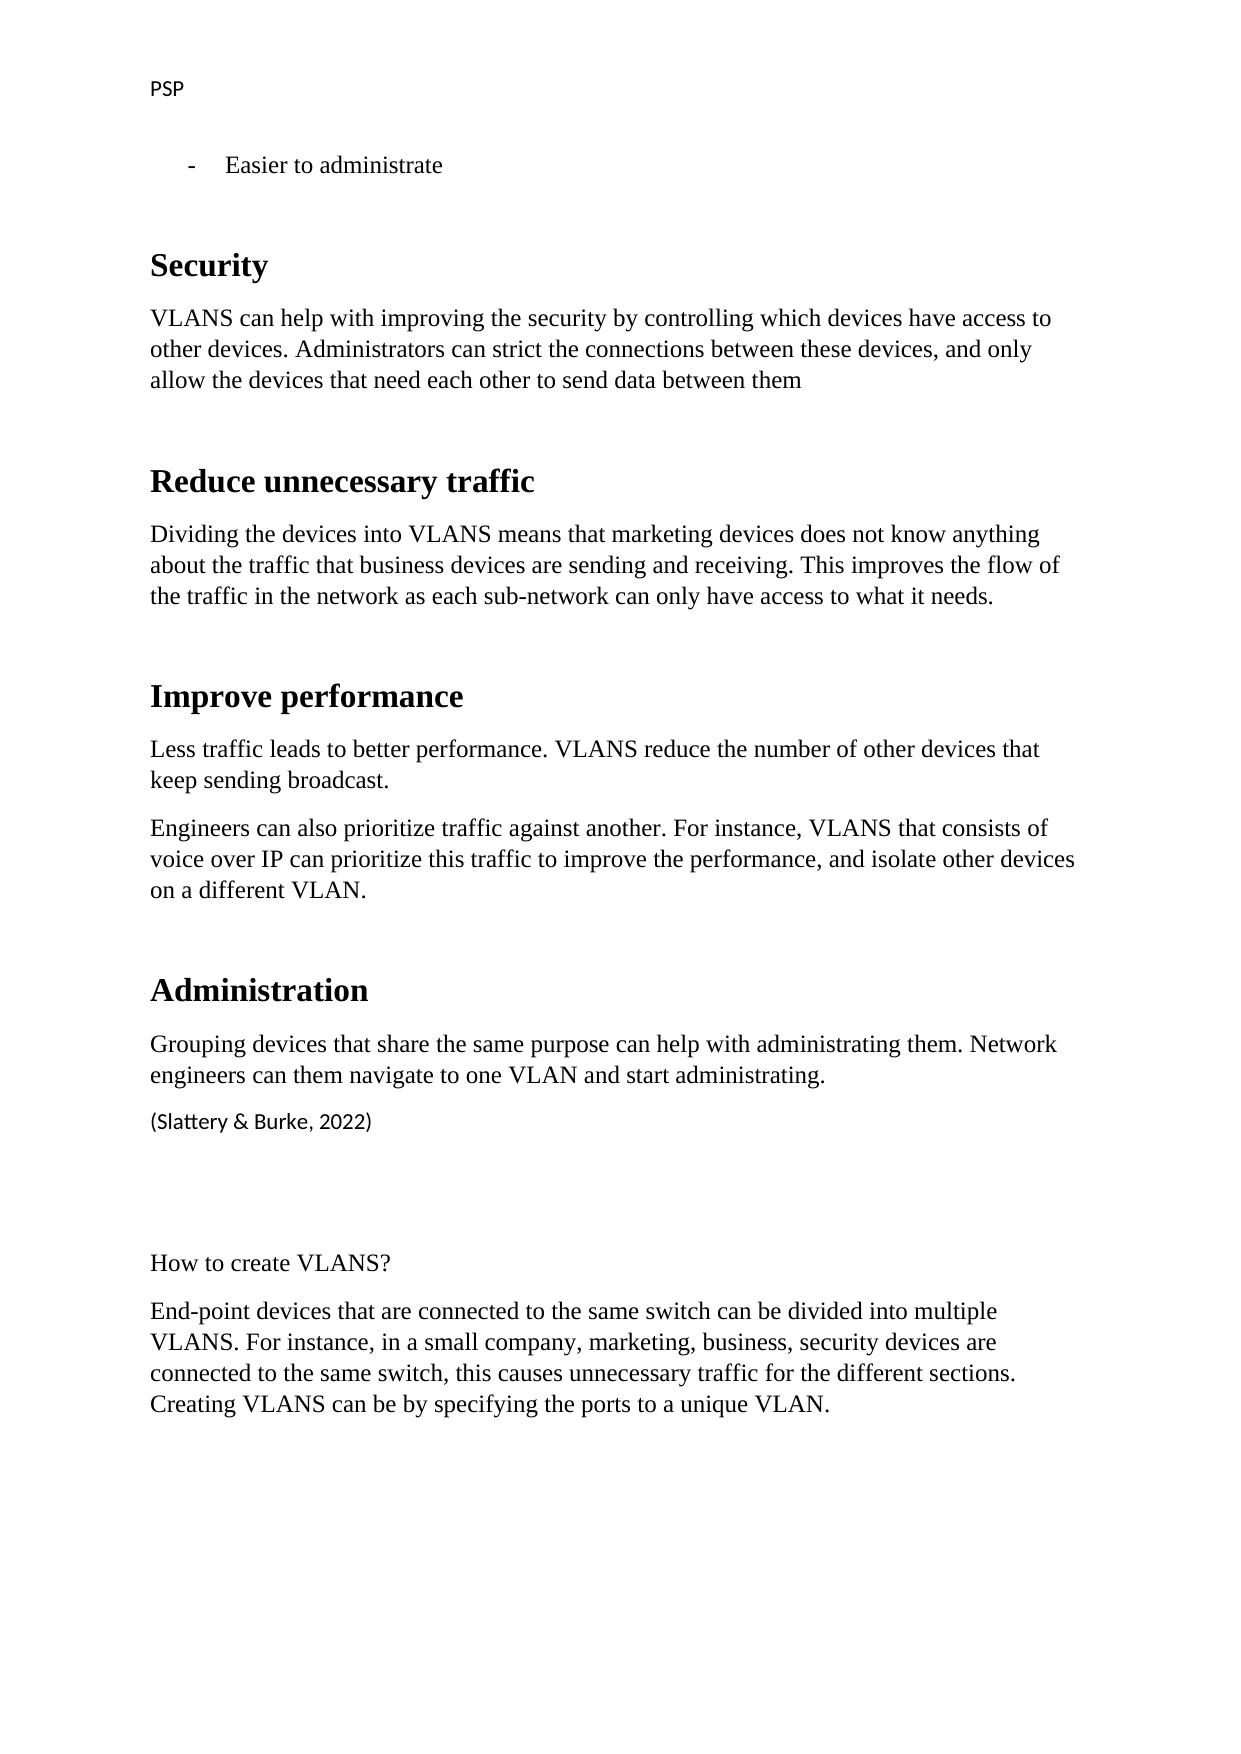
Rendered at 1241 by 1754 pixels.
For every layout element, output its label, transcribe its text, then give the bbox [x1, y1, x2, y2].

text End-point devices that are connected to the same switch can be divided into multiple VLANS. For instance, in a small company, marketing, business, security devices are connected to the same switch, this causes unnecessary traffic for the different sections. Creating VLANS can be by specifying the ports to a unique VLAN. [150, 1296, 1090, 1418]
text Grouping devices that share the same purpose can help with administrating them. Network engineers can them navigate to one VLAN and start administrating. [150, 1029, 1090, 1088]
text Improve performance [150, 676, 1090, 715]
text How to create VLANS? [150, 1248, 1090, 1277]
text Security [150, 245, 1090, 284]
text VLANS can help with improving the security by controlling which devices have access to other devices. Administrators can strict the connections between these devices, and only allow the devices that need each other to send data between them [150, 303, 1090, 394]
text Reduce unnecessary traffic [150, 461, 1090, 499]
text Dividing the devices into VLANS means that marketing devices does not know anything about the traffic that business devices are sending and receiving. This improves the flow of the traffic in the network as each sub-network can only have access to what it needs. [150, 519, 1090, 610]
text Engineers can also prioritize traffic against another. For instance, VLANS that consists of voice over IP can prioritize this traffic to improve the performance, and isolate other devices on a different VLAN. [150, 813, 1090, 904]
text (Slattery & Burke, 2022) [150, 1107, 1090, 1136]
text Administration [150, 971, 1090, 1009]
text Less traffic leads to better performance. VLANS reduce the number of other devices that keep sending broadcast. [150, 734, 1090, 794]
list Easier to administrate [187, 150, 1090, 179]
